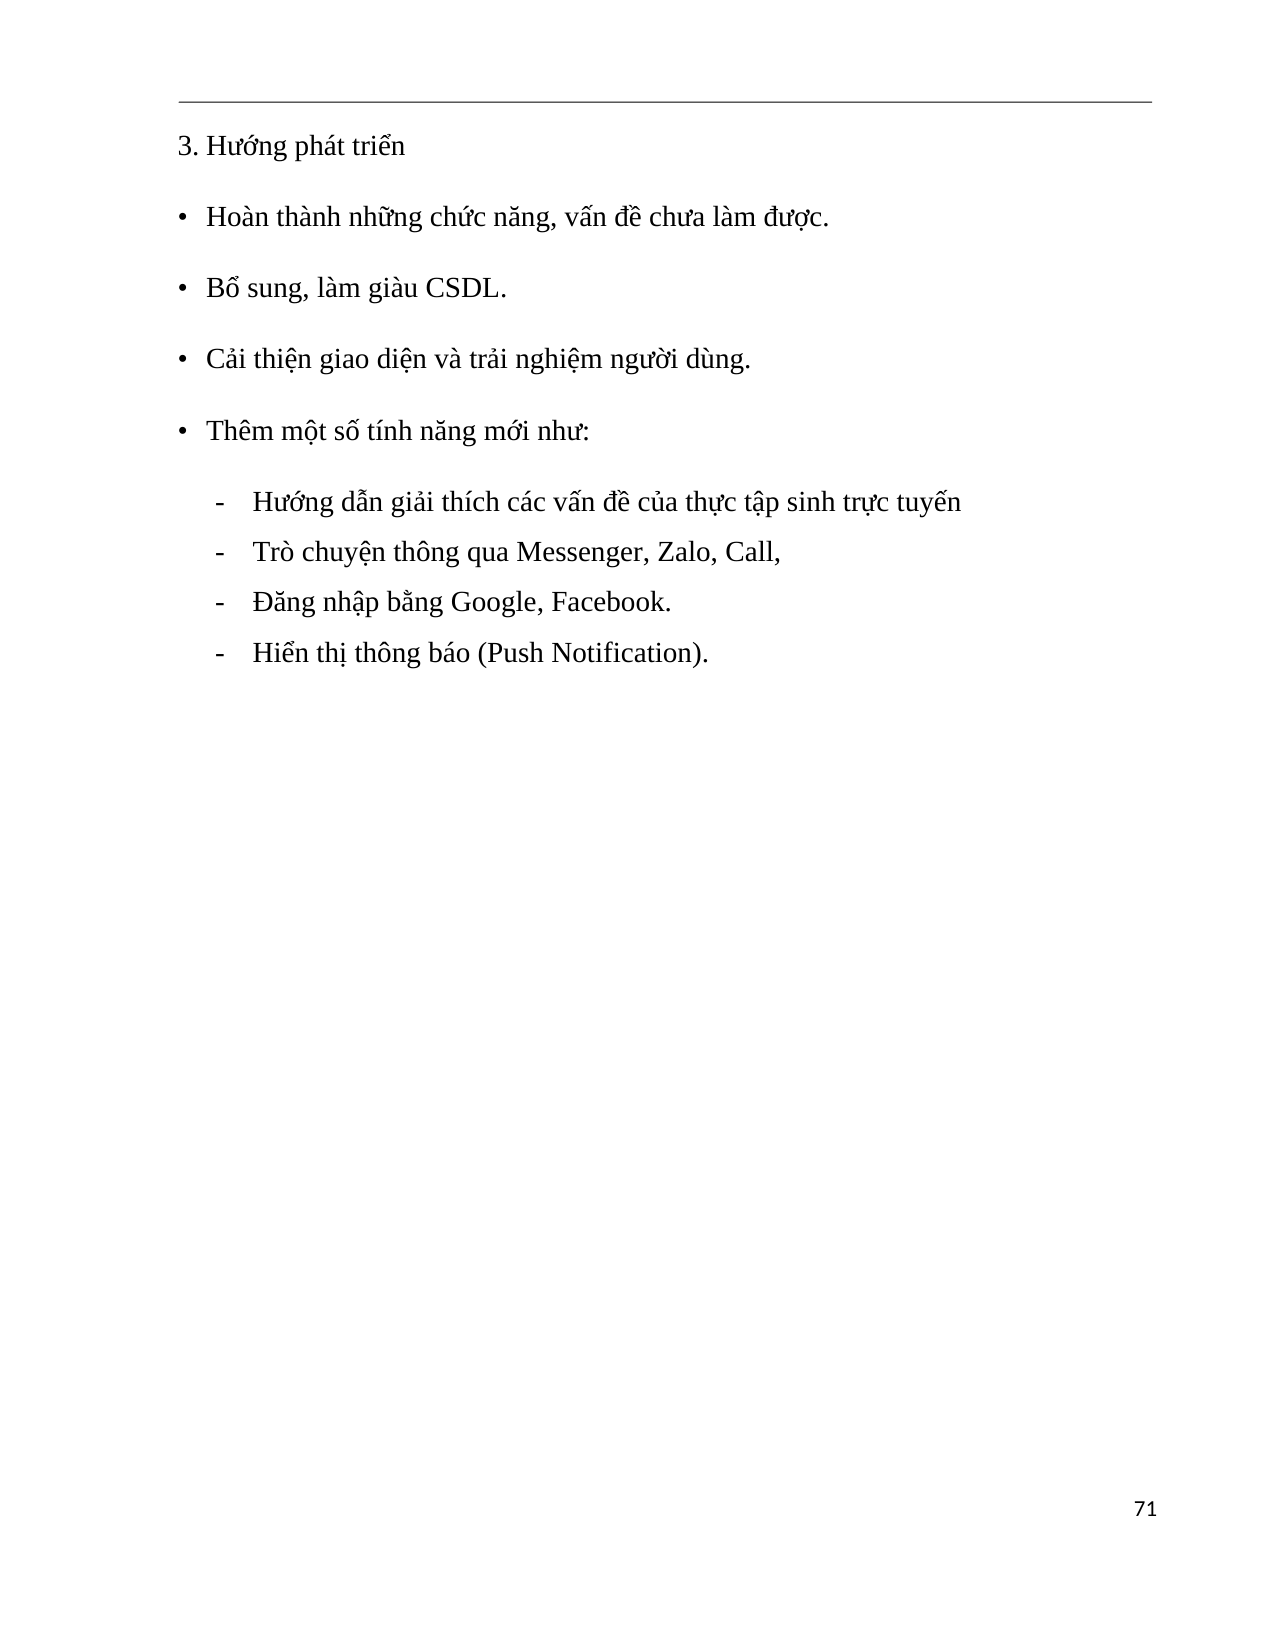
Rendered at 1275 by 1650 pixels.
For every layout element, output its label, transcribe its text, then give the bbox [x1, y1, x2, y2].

list Hiển thị thông báo (Push Notification). [215, 635, 1157, 668]
text • Bổ sung, làm giàu CSDL. [177, 270, 1157, 304]
text • Hoàn thành những chức năng, vấn đề chưa làm được. [177, 199, 1157, 233]
text • Thêm một số tính năng mới như: [177, 413, 1157, 446]
text 3. Hướng phát triển [177, 128, 1157, 162]
list Hướng dẫn giải thích các vấn đề của thực tập sinh trực tuyến [215, 484, 1157, 517]
list Đăng nhập bằng Google, Facebook. [215, 584, 1157, 618]
text • Cải thiện giao diện và trải nghiệm người dùng. [177, 341, 1157, 375]
list Trò chuyện thông qua Messenger, Zalo, Call, [215, 534, 1157, 568]
